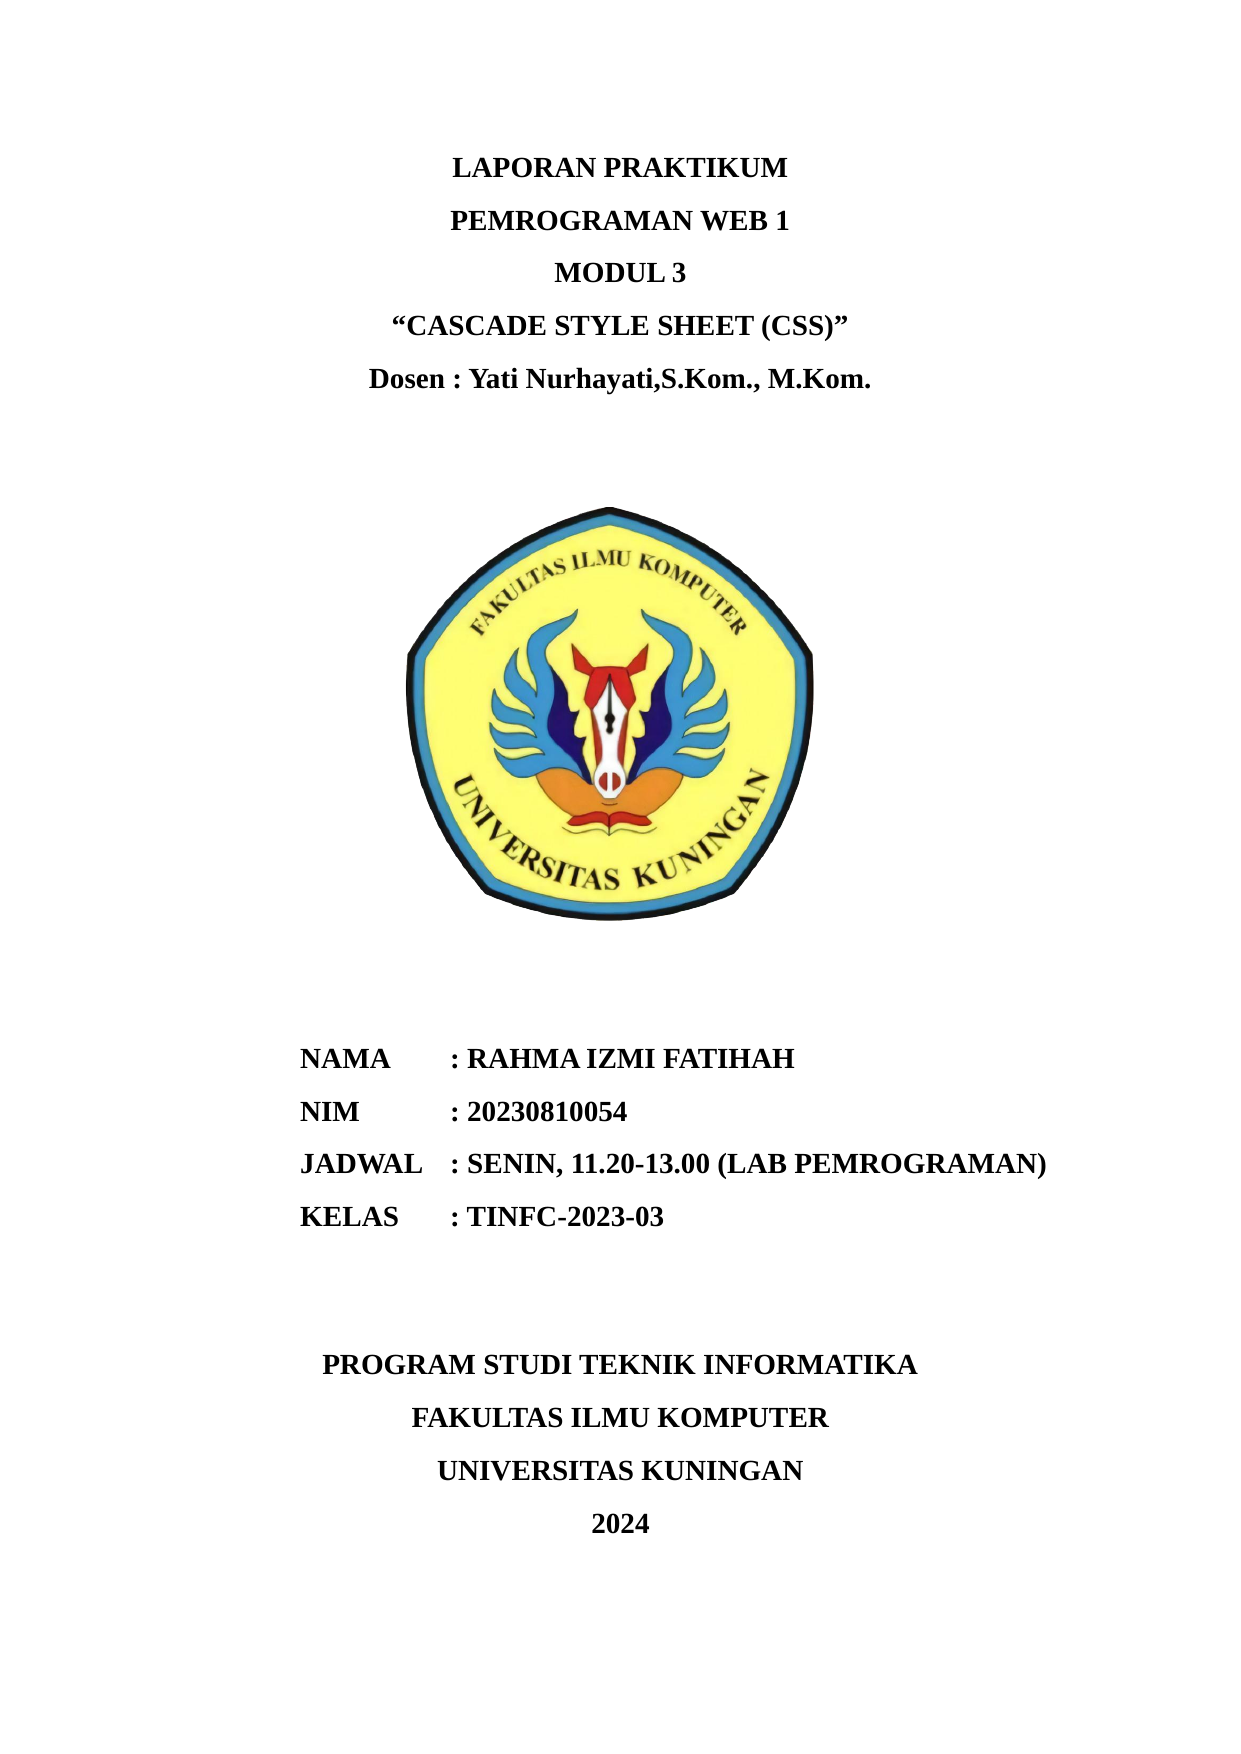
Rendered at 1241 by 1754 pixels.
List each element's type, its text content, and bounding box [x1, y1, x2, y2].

text UNIVERSITAS KUNINGAN [150, 1453, 1090, 1487]
text Dosen : Yati Nurhayati,S.Kom., M.Kom. [150, 361, 1090, 395]
text LAPORAN PRAKTIKUM [150, 150, 1090, 183]
text KELAS : TINFC-2023-03 [225, 1199, 1090, 1233]
text MODUL 3 [150, 256, 1090, 289]
text NIM : 20230810054 [225, 1094, 1090, 1127]
text FAKULTAS ILMU KOMPUTER [150, 1400, 1090, 1434]
text “CASCADE STYLE SHEET (CSS)” [150, 308, 1090, 342]
text JADWAL : SENIN, 11.20-13.00 (LAB PEMROGRAMAN) [225, 1146, 1090, 1180]
text 2024 [150, 1506, 1090, 1539]
text PEMROGRAMAN WEB 1 [150, 203, 1090, 236]
picture [405, 507, 814, 921]
text PROGRAM STUDI TEKNIK INFORMATIKA [150, 1347, 1090, 1381]
text NAMA : RAHMA IZMI FATIHAH [225, 1041, 1090, 1074]
